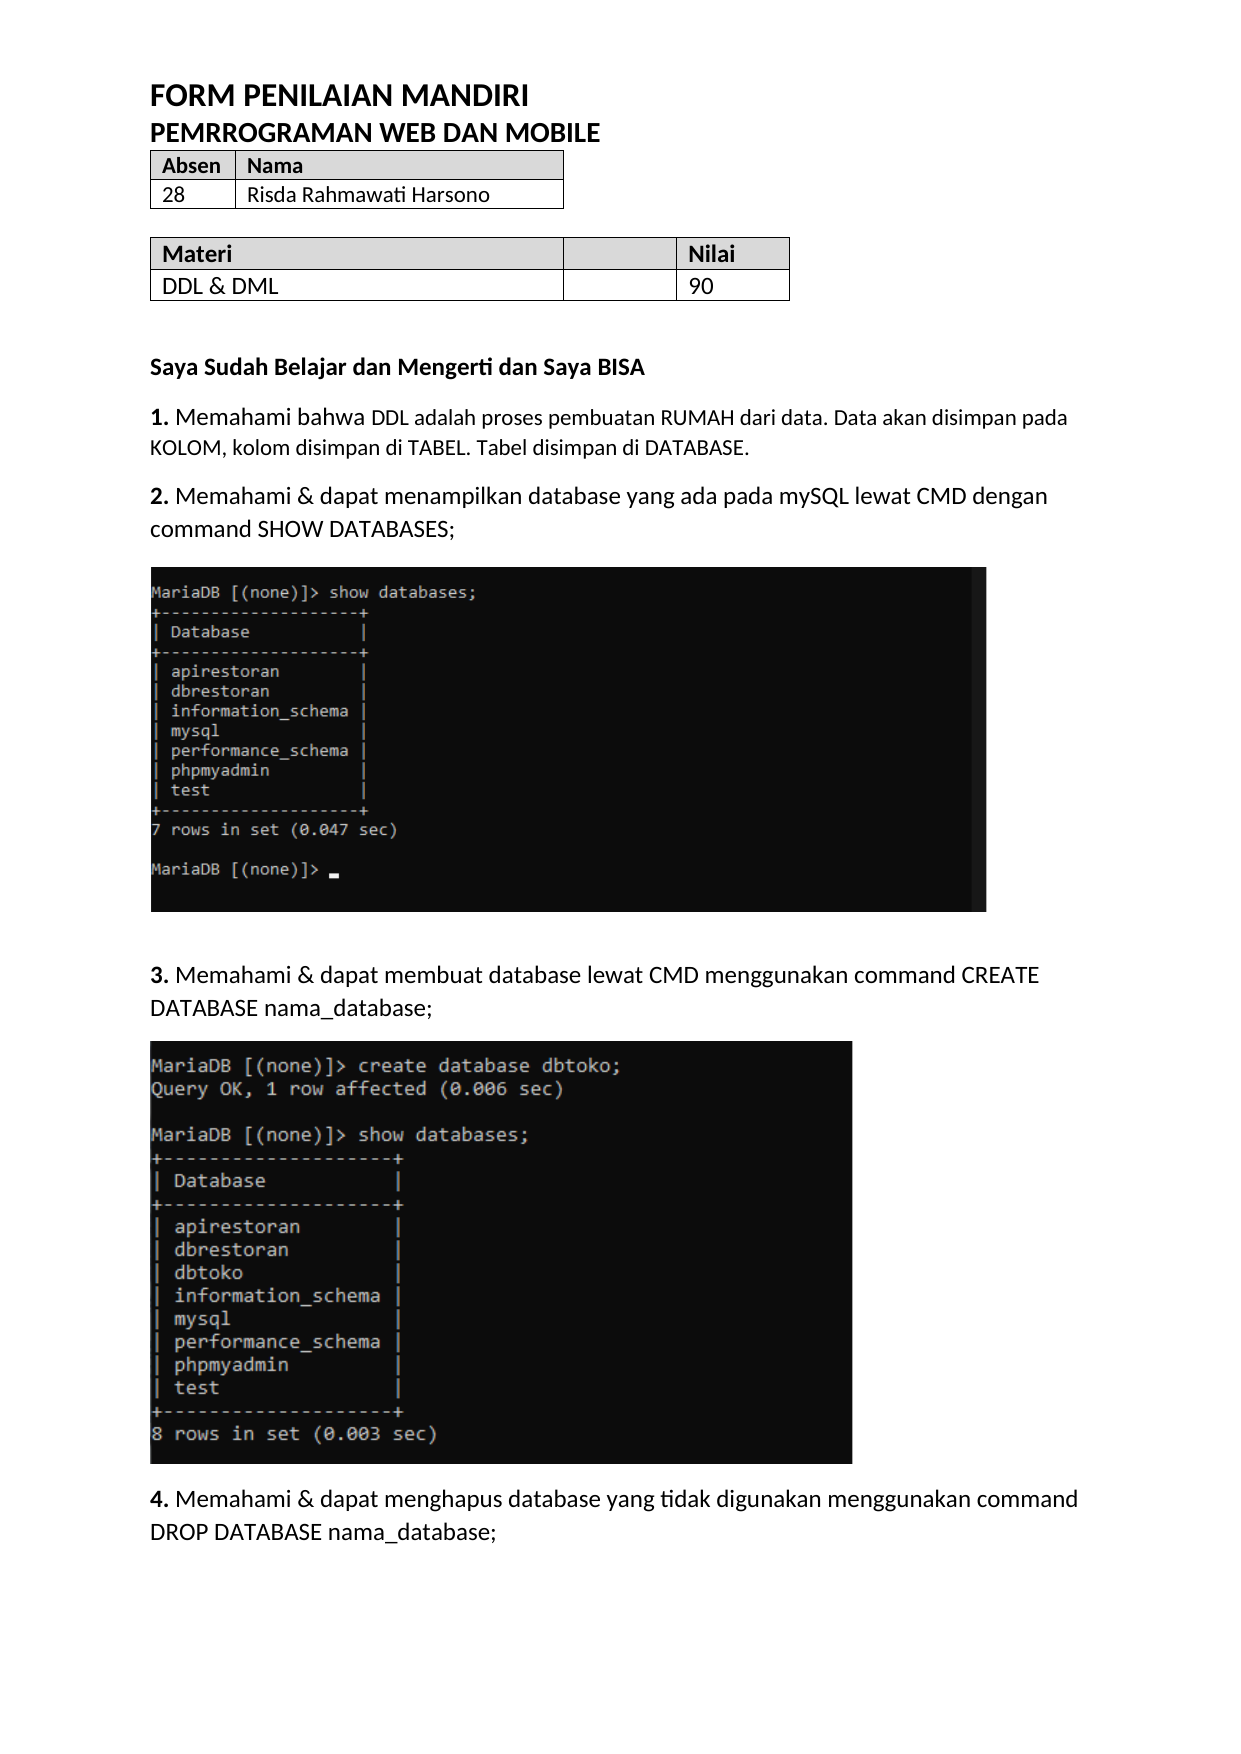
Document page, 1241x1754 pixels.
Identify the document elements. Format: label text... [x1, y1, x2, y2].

text 3. Memahami & dapat membuat database lewat CMD menggunakan command CREATE DATABASE nama_database; [150, 959, 1090, 1023]
table_cell 90 [677, 270, 789, 300]
table_header Nilai [677, 238, 789, 269]
text 2. Memahami & dapat menampilkan database yang ada pada mySQL lewat CMD dengan command SHOW DATABASES; [150, 480, 1090, 544]
table_cell [564, 270, 676, 300]
text 4. Memahami & dapat menghapus database yang tidak digunakan menggunakan command DROP DATABASE nama_database; [150, 1483, 1090, 1546]
table_header [564, 238, 676, 269]
text Saya Sudah Belajar dan Mengerti dan Saya BISA [150, 351, 1090, 382]
table_cell DDL & DML [151, 270, 563, 300]
text 1. Memahami bahwa DDL adalah proses pembuatan RUMAH dari data. Data akan disimpan pada KOLOM, kolom disimpan di TABEL. Tabel disimpan di DATABASE. [150, 401, 1090, 461]
picture [150, 1041, 853, 1464]
picture [151, 567, 987, 912]
table_header Materi [151, 238, 563, 269]
